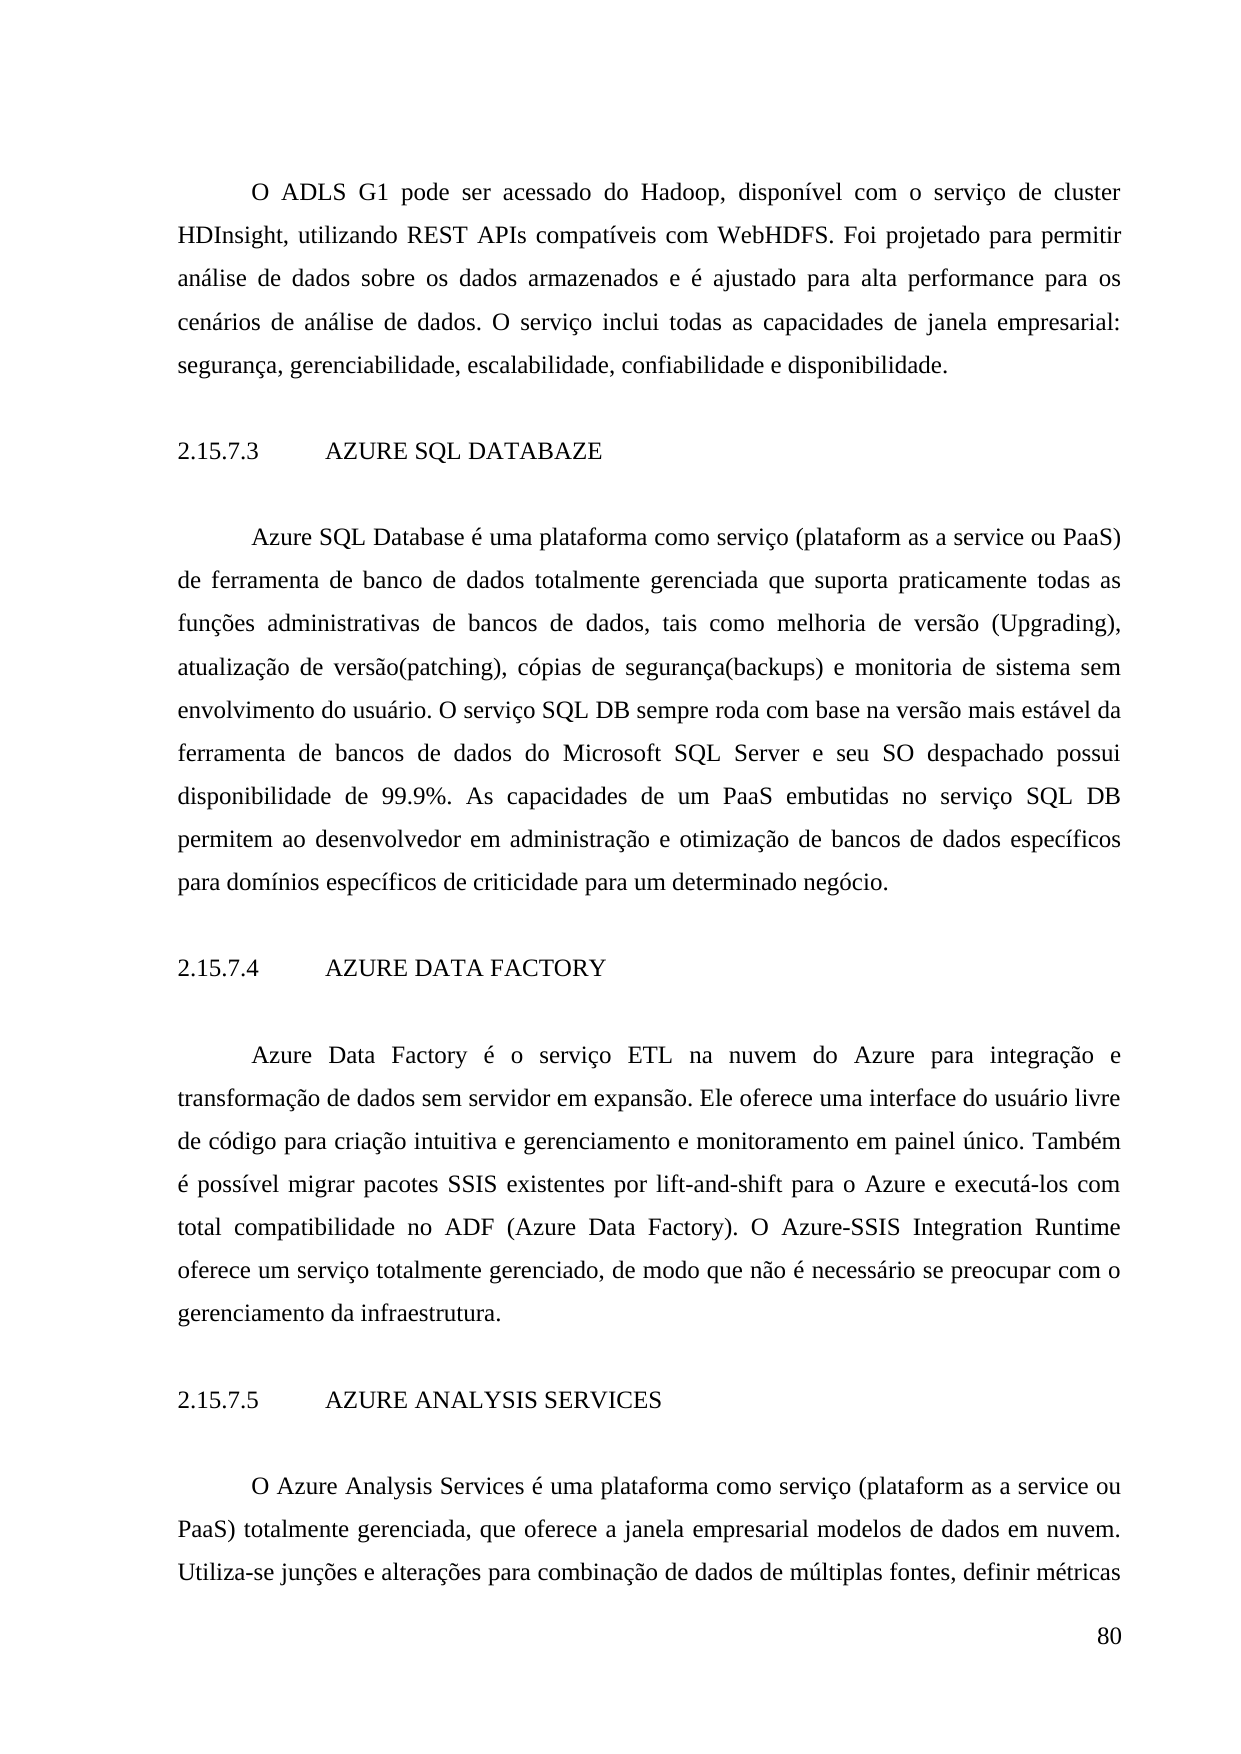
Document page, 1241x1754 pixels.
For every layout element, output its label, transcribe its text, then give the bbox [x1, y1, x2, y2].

subtitle Azure SQL Databaze [177, 436, 1122, 465]
subtitle Azure Analysis Services [177, 1385, 1122, 1413]
text Azure SQL Database é uma plataforma como serviço (plataform as a service ou PaaS) de ferramenta de banco de dados totalmente gerenciada que suporta praticamente todas as funções administrativas de bancos de dados, tais como melhoria de versão (Upgrading), atualização de versão(patching), cópias de segurança(backups) e monitoria de sistema sem envolvimento do usuário. O serviço SQL DB sempre roda com base na versão mais estável da ferramenta de bancos de dados do Microsoft SQL Server e seu SO despachado possui disponibilidade de 99.9%. As capacidades de um PaaS embutidas no serviço SQL DB permitem ao desenvolvedor em administração e otimização de bancos de dados específicos para domínios específicos de criticidade para um determinado negócio. [177, 522, 1122, 896]
subtitle Azure Data Factory [177, 953, 1122, 982]
text Azure Data Factory é o serviço ETL na nuvem do Azure para integração e transformação de dados sem servidor em expansão. Ele oferece uma interface do usuário livre de código para criação intuitiva e gerenciamento e monitoramento em painel único. Também é possível migrar pacotes SSIS existentes por lift-and-shift para o Azure e executá-los com total compatibilidade no ADF (Azure Data Factory). O Azure-SSIS Integration Runtime oferece um serviço totalmente gerenciado, de modo que não é necessário se preocupar com o gerenciamento da infraestrutura. [177, 1040, 1122, 1327]
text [177, 1471, 1122, 1586]
text O ADLS G1 pode ser acessado do Hadoop, disponível com o serviço de cluster HDInsight, utilizando REST APIs compatíveis com WebHDFS. Foi projetado para permitir análise de dados sobre os dados armazenados e é ajustado para alta performance para os cenários de análise de dados. O serviço inclui todas as capacidades de janela empresarial: segurança, gerenciabilidade, escalabilidade, confiabilidade e disponibilidade. [177, 177, 1122, 378]
